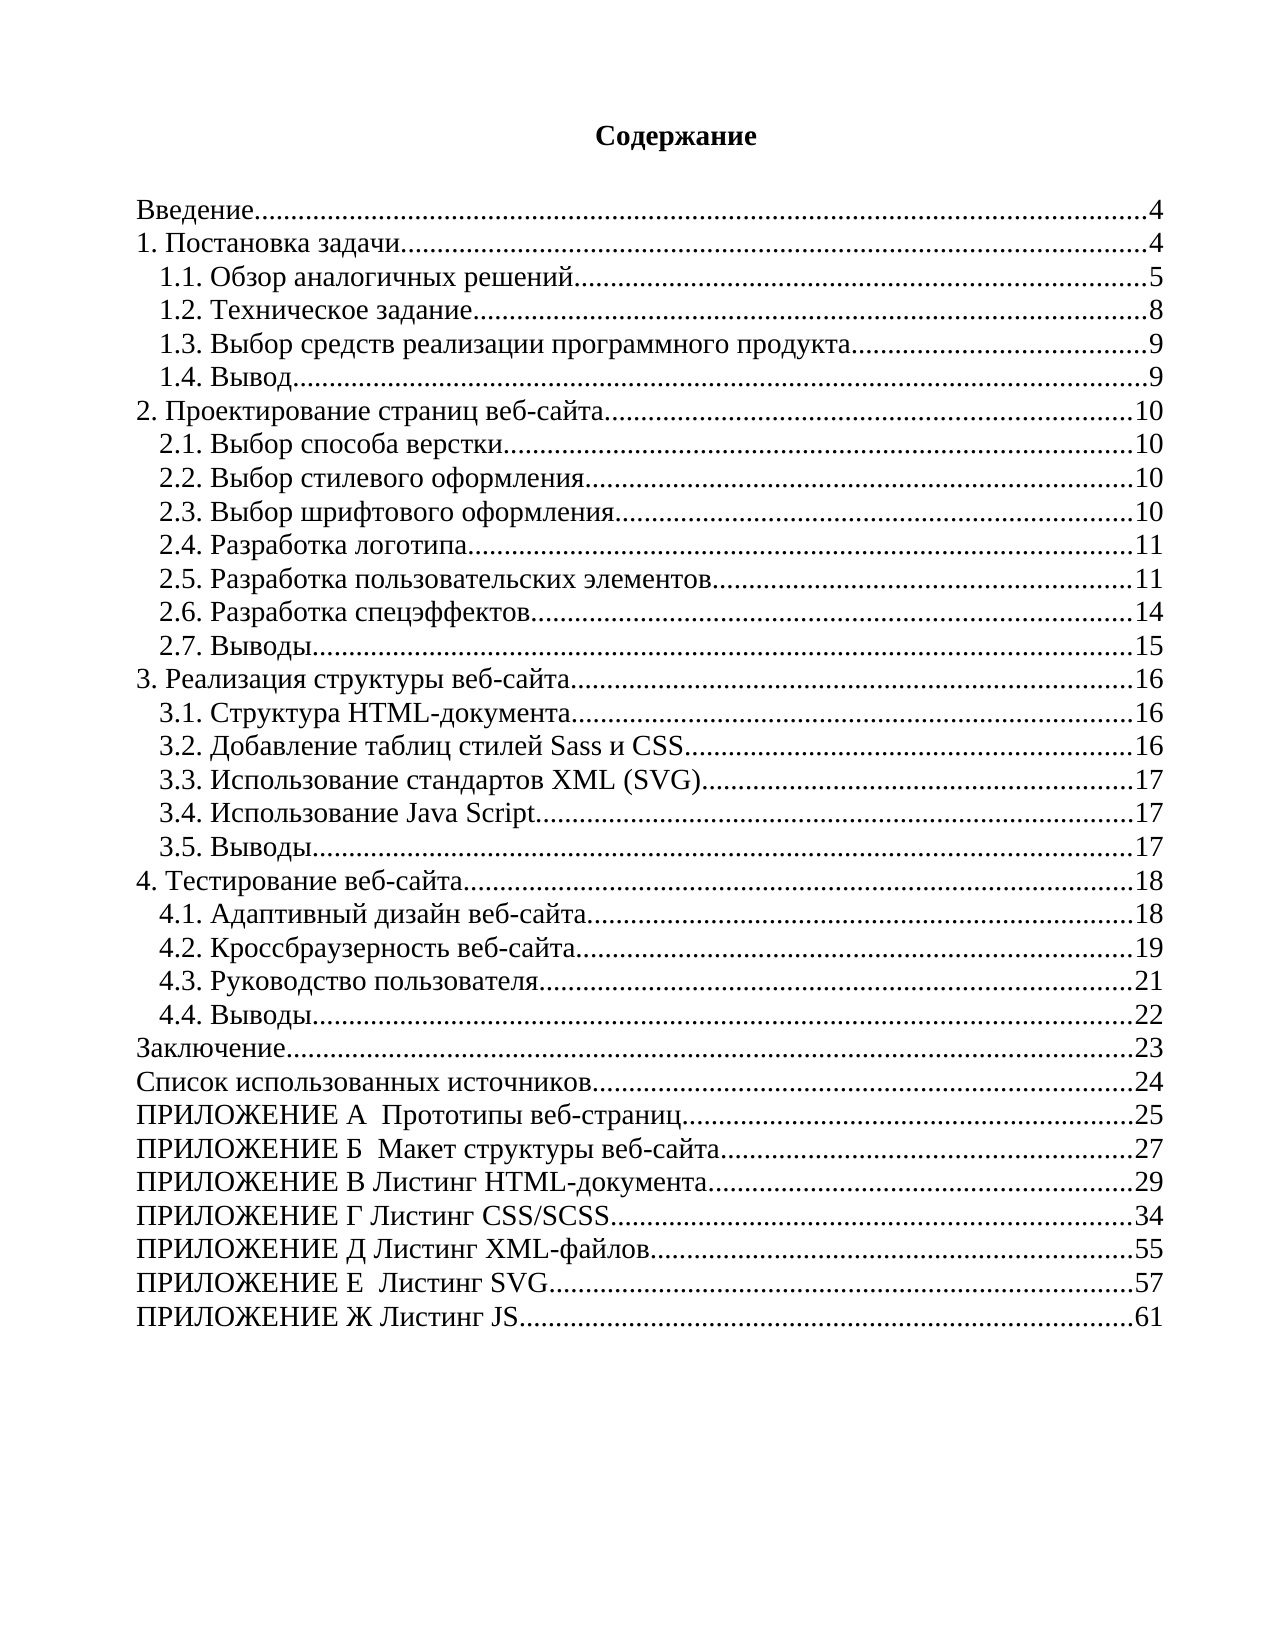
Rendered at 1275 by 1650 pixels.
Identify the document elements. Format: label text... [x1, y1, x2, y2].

text Содержание [136, 118, 1216, 152]
